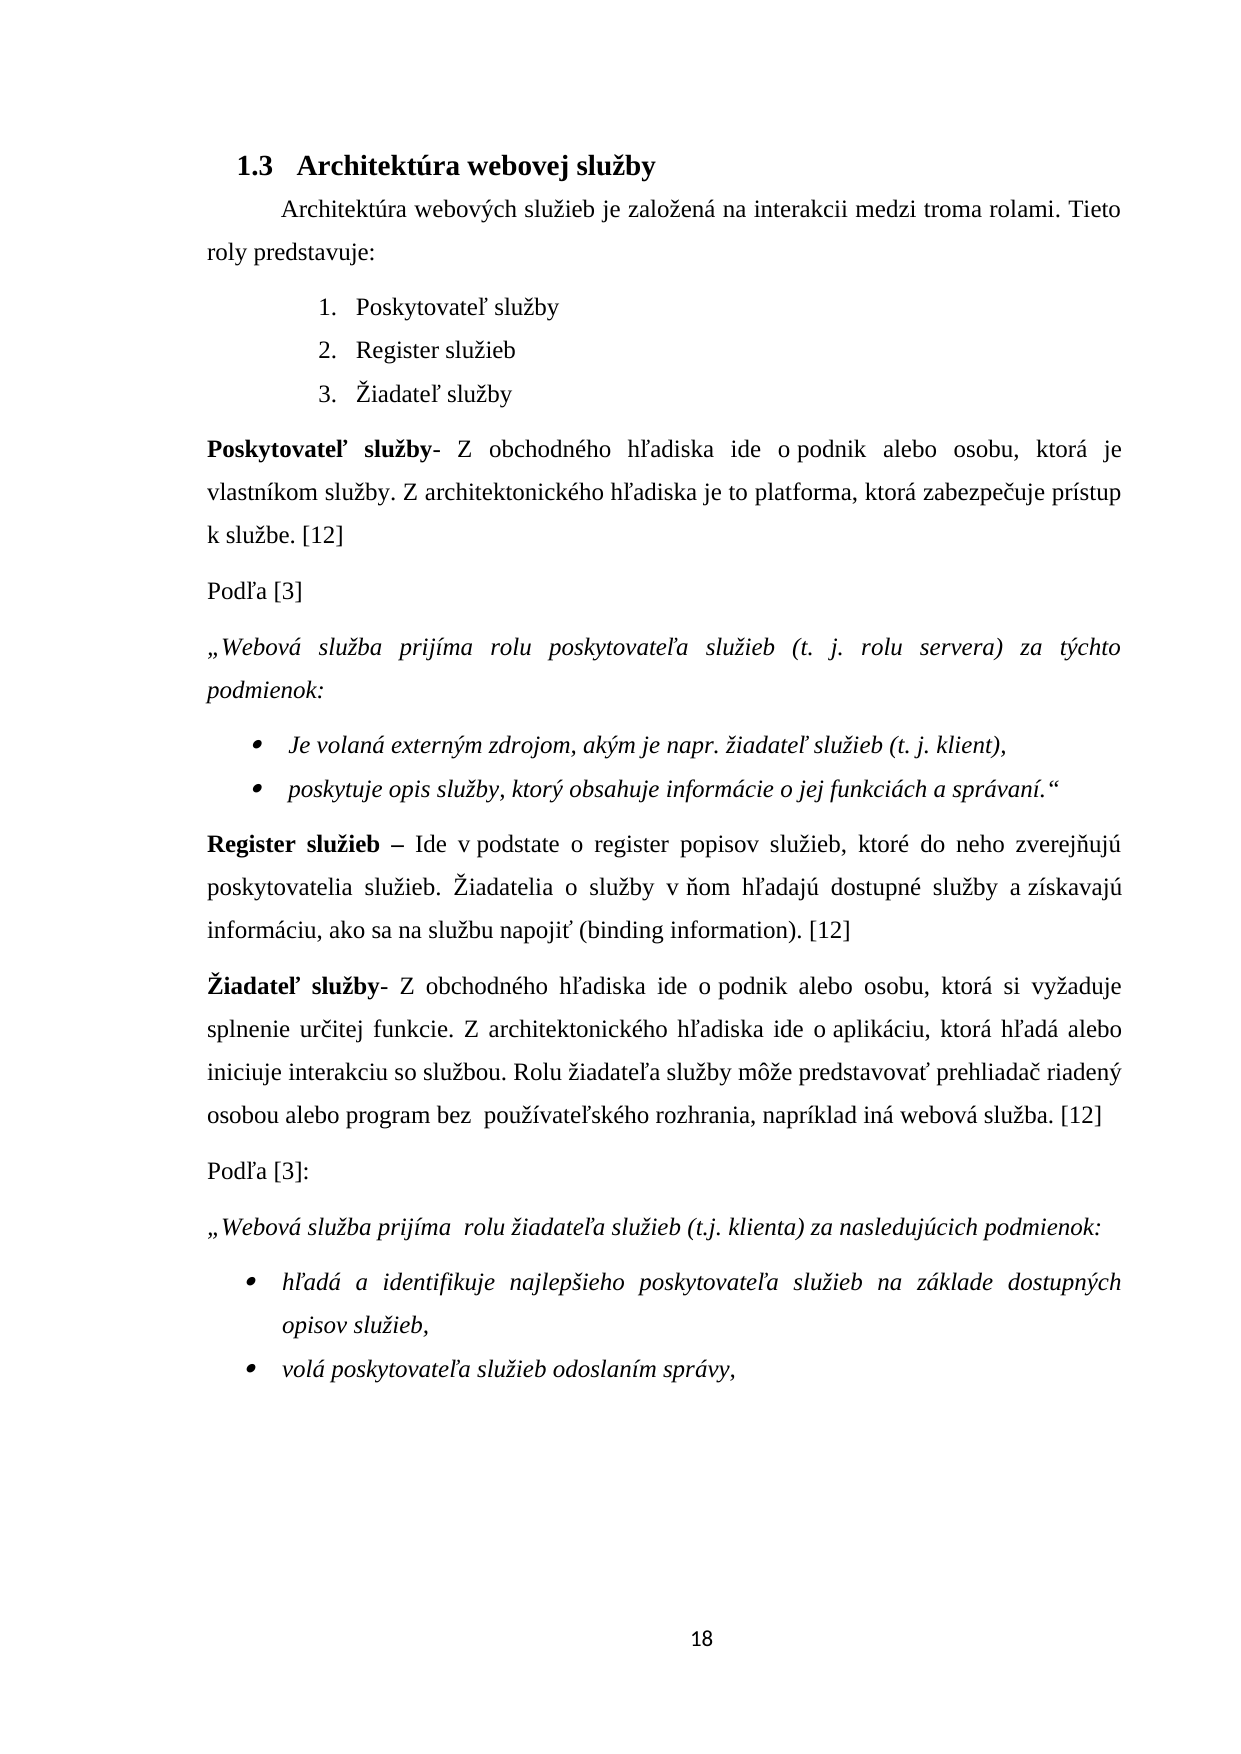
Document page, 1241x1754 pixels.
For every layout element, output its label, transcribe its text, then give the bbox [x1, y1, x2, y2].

text Register služieb – Ide v podstate o register popisov služieb, ktoré do neho zverejňujú poskytovatelia služieb. Žiadatelia o služby v ňom hľadajú dostupné služby a získavajú informáciu, ako sa na službu napojiť (binding information). [207, 829, 1122, 944]
subtitle Architektúra webovej služby [236, 148, 1122, 181]
list volá poskytovateľa služieb odoslaním správy, [244, 1354, 1122, 1382]
text Poskytovateľ služby- Z obchodného hľadiska ide o podnik alebo osobu, ktorá je vlastníkom služby. Z architektonického hľadiska je to platforma, ktorá zabezpečuje prístup k službe. [207, 434, 1122, 549]
text Podľa : [207, 1156, 1122, 1185]
list Poskytovateľ služby [318, 292, 1122, 321]
text Podľa [207, 576, 1122, 605]
list poskytuje opis služby, ktorý obsahuje informácie o jej funkciách a správaní.“ [251, 774, 1122, 802]
text Žiadateľ služby- Z obchodného hľadiska ide o podnik alebo osobu, ktorá si vyžaduje splnenie určitej funkcie. Z architektonického hľadiska ide o aplikáciu, ktorá hľadá alebo iniciuje interakciu so službou. Rolu žiadateľa služby môže predstavovať prehliadač riadený osobou alebo program bez používateľského rozhrania, napríklad iná webová služba. [207, 971, 1122, 1129]
text „Webová služba prijíma rolu žiadateľa služieb (t.j. klienta) za nasledujúcich podmienok: [207, 1212, 1122, 1241]
list hľadá a identifikuje najlepšieho poskytovateľa služieb na základe dostupných opisov služieb, [244, 1267, 1122, 1339]
list Je volaná externým zdrojom, akým je napr. žiadateľ služieb (t. j. klient), [251, 731, 1122, 759]
text „Webová služba prijíma rolu poskytovateľa služieb (t. j. rolu servera) za týchto podmienok: [207, 632, 1122, 704]
list Žiadateľ služby [318, 379, 1122, 407]
text Architektúra webových služieb je založená na interakcii medzi troma rolami. Tieto roly predstavuje: [207, 194, 1122, 266]
list Register služieb [318, 336, 1122, 364]
